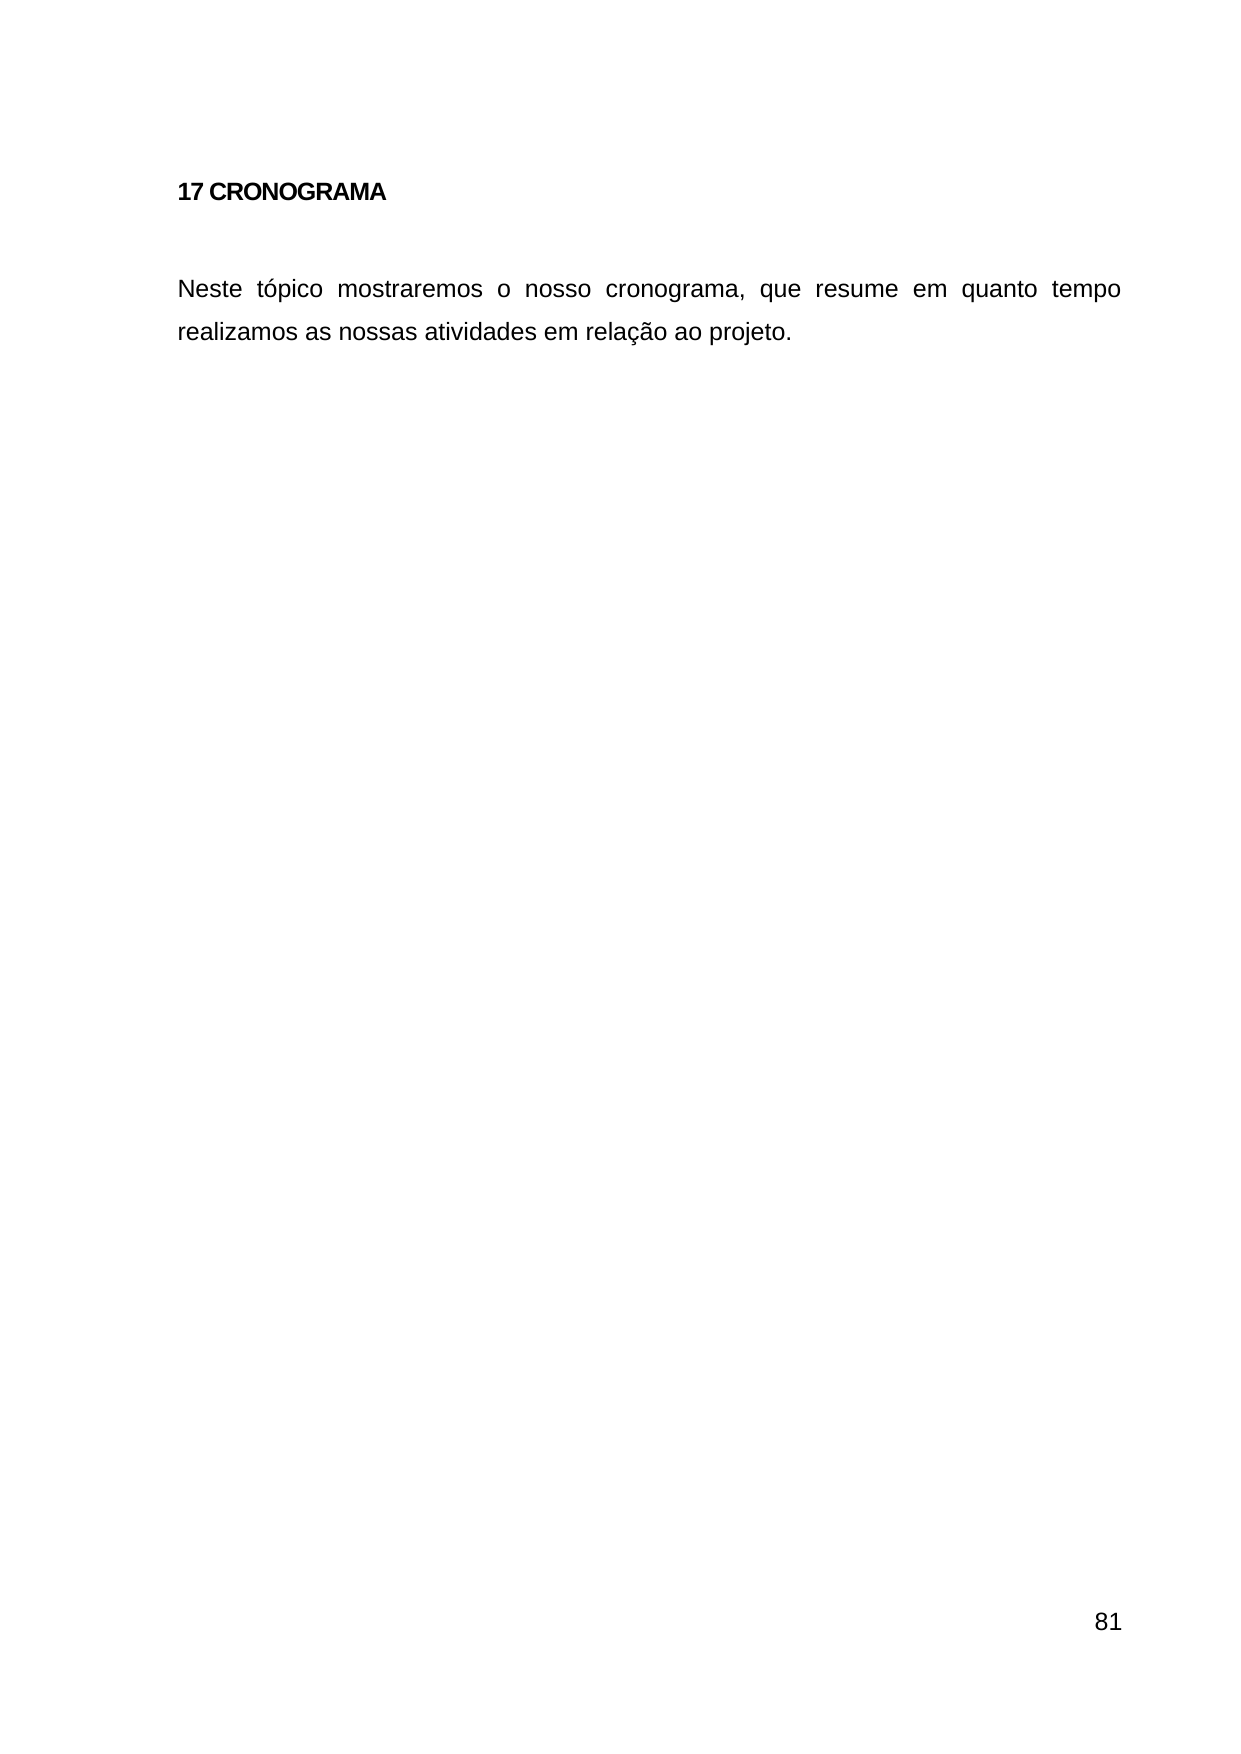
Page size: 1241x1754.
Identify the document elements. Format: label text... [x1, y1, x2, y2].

text Neste tópico mostraremos o nosso cronograma, que resume em quanto tempo realizamos as nossas atividades em relação ao projeto. [177, 274, 1122, 346]
subtitle 17 CRONOGRAMA [177, 177, 1122, 206]
